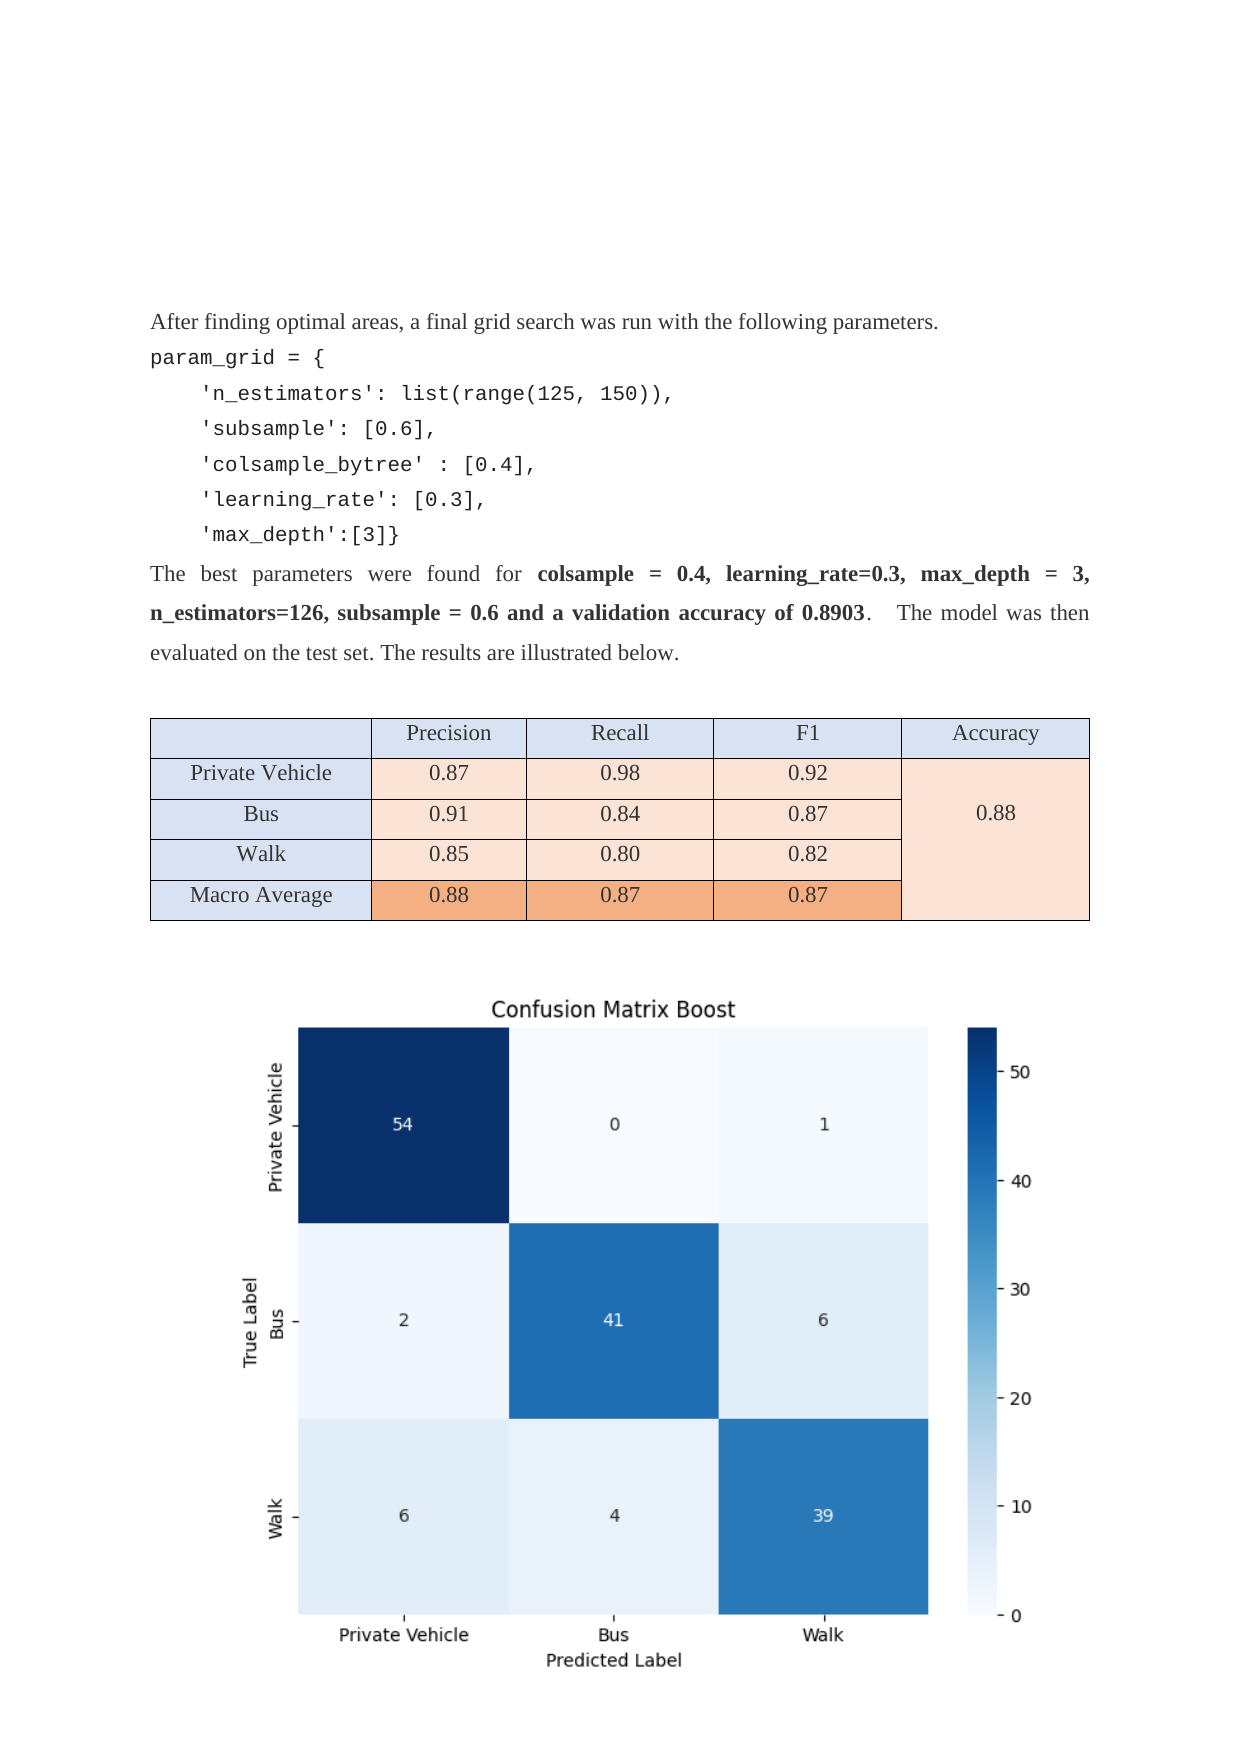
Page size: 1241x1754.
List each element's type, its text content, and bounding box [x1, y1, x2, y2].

text 'n_estimators': list(range(125, 150)), [150, 383, 1090, 406]
table_cell 0.88 [372, 881, 526, 920]
table_cell 0.80 [527, 840, 713, 880]
table_cell 0.92 [714, 759, 901, 799]
table_cell 0.85 [372, 840, 526, 880]
text param_grid = { [150, 347, 1090, 371]
text The best parameters were found for colsample = 0.4, learning_rate=0.3, max_depth = 3, n_estimators=126, subsample = 0.6 and a validation accuracy of 0.8903. The model was then evaluated on the test set. The results are illustrated below. [150, 560, 1090, 665]
text 'colsample_bytree' : [0.4], [150, 454, 1090, 477]
table_cell 0.88 [902, 759, 1089, 920]
table_cell 0.91 [372, 800, 526, 839]
picture [231, 987, 1044, 1682]
table_cell 0.98 [527, 759, 713, 799]
table_header F1 [714, 719, 901, 758]
text 'learning_rate': [0.3], [150, 489, 1090, 513]
text After finding optimal areas, a final grid search was run with the following parameters. [150, 308, 1090, 334]
table_cell 0.87 [527, 881, 713, 920]
table_cell 0.87 [714, 881, 901, 920]
table_header Recall [527, 719, 713, 758]
table_header Accuracy [902, 719, 1089, 758]
table_cell 0.84 [527, 800, 713, 839]
table_cell 0.87 [714, 800, 901, 839]
table_cell Bus [151, 800, 371, 839]
table_cell Private Vehicle [151, 759, 371, 799]
table_header [151, 719, 371, 758]
table_cell 0.82 [714, 840, 901, 880]
text 'max_depth':[3]} [150, 524, 1090, 548]
text 'subsample': [0.6], [150, 418, 1090, 442]
table_cell 0.87 [372, 759, 526, 799]
table_cell Macro Average [151, 881, 371, 920]
table_header Precision [372, 719, 526, 758]
table_cell Walk [151, 840, 371, 880]
